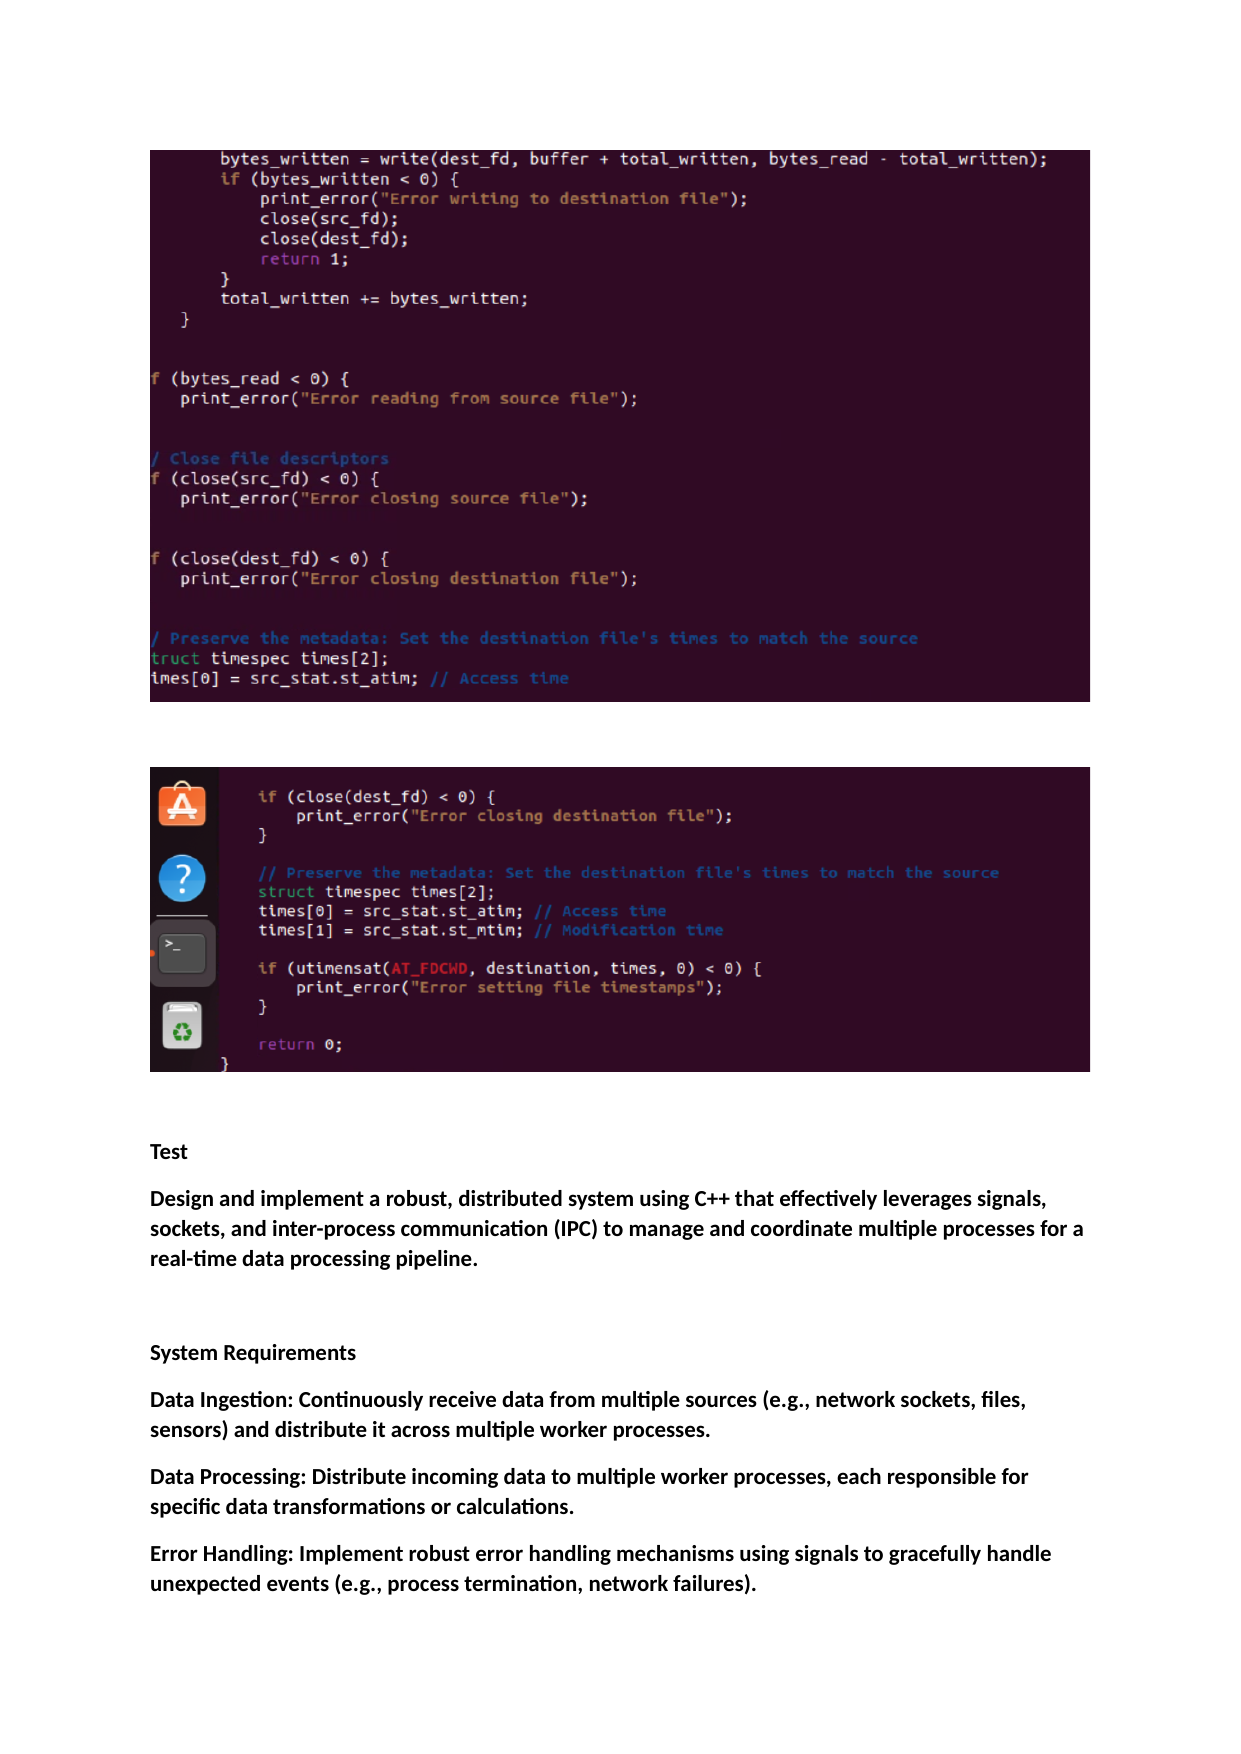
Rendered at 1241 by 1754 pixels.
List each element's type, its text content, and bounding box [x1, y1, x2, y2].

picture [150, 767, 1091, 1072]
text System Requirements [150, 1338, 1090, 1366]
text Data Processing: Distribute incoming data to multiple worker processes, each responsible for specific data transformations or calculations. [150, 1462, 1090, 1521]
text Data Ingestion: Continuously receive data from multiple sources (e.g., network sockets, files, sensors) and distribute it across multiple worker processes. [150, 1385, 1090, 1443]
text Design and implement a robust, distributed system using C++ that effectively leverages signals, sockets, and inter-process communication (IPC) to manage and coordinate multiple processes for a real-time data processing pipeline. [150, 1184, 1090, 1273]
text Error Handling: Implement robust error handling mechanisms using signals to gracefully handle unexpected events (e.g., process termination, network failures). [150, 1539, 1090, 1598]
picture [150, 150, 1091, 702]
text Test [150, 1137, 1090, 1165]
